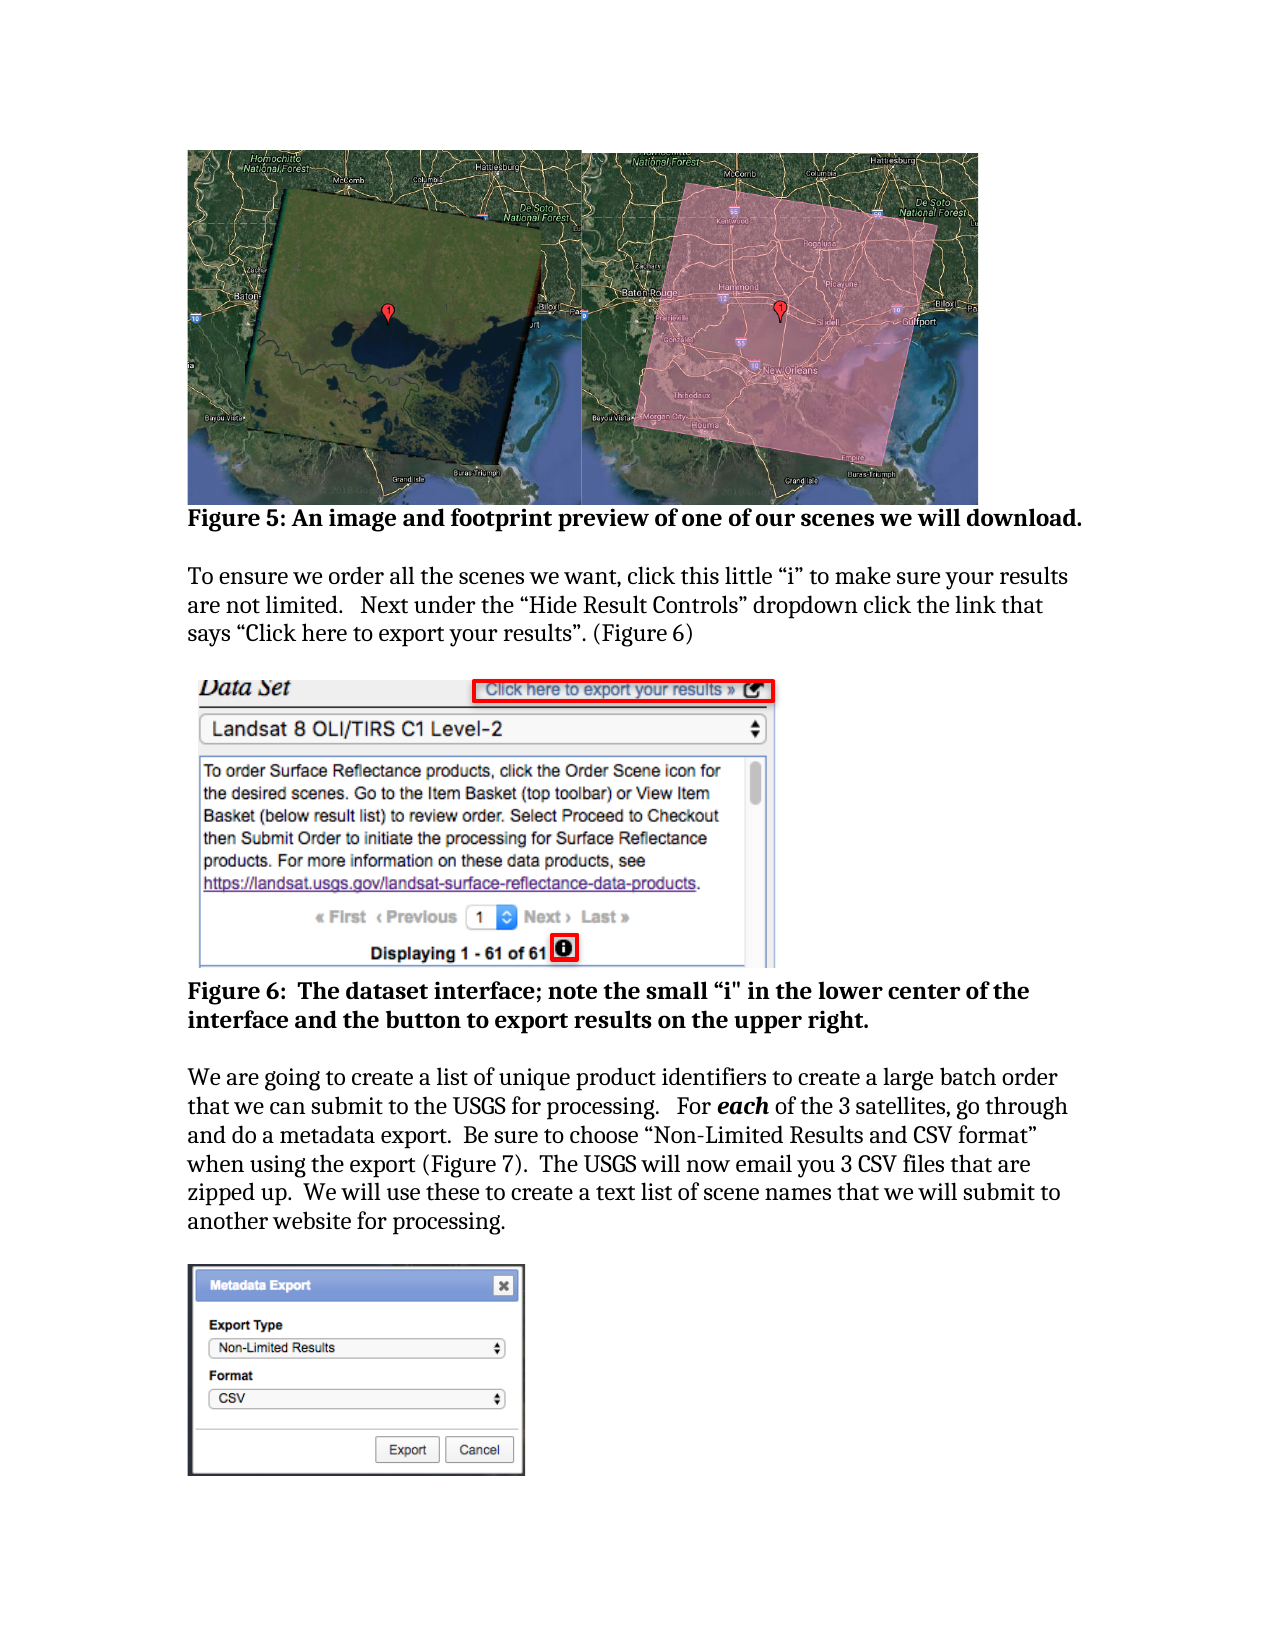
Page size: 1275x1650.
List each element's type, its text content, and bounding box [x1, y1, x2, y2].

picture [187, 1264, 526, 1476]
text To ensure we order all the scenes we want, click this little “i” to make sure your results are not limited. Next under the “Hide Result Controls” dropdown click the link that says “Click here to export your results”. (Figure 6) [187, 562, 1087, 648]
text We are going to create a list of unique product identifiers to create a large batch order that we can submit to the USGS for processing. For each of the 3 satellites, go through and do a metadata export. Be sure to choose “Non-Limited Results and CSV format” when using the export (Figure 7). The USGS will now email you 3 CSV files that are zipped up. We will use these to create a text list of scene names that we will submit to another website for processing. [187, 1063, 1087, 1236]
picture [198, 680, 781, 968]
text Figure 6: The dataset interface; note the small “i" in the lower center of the interface and the button to export results on the upper right. [187, 977, 1087, 1034]
text Figure 5: An image and footprint preview of one of our scenes we will download. [187, 504, 1087, 533]
picture [187, 150, 979, 505]
picture [476, 683, 771, 699]
